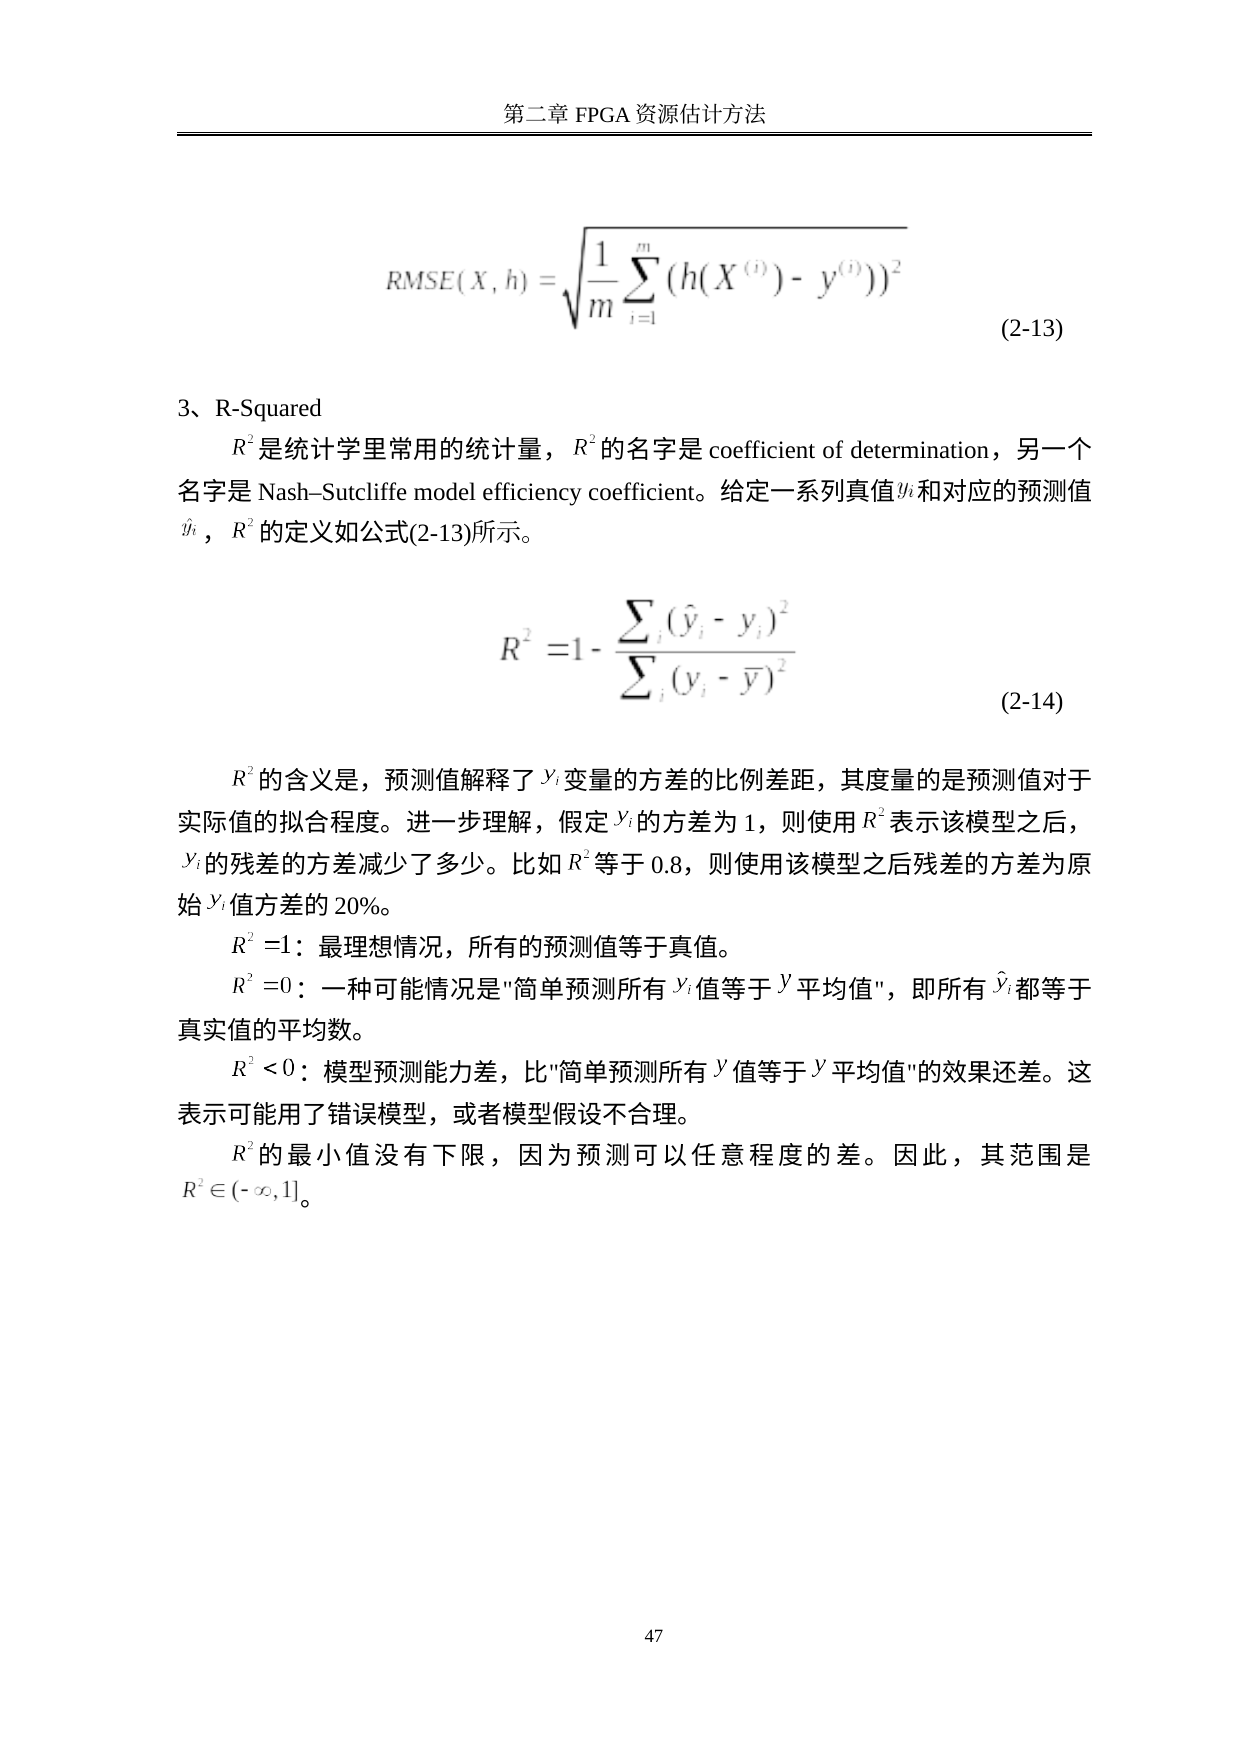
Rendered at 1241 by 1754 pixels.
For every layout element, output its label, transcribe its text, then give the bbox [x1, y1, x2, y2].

picture [895, 480, 917, 501]
text 的最小值没有下限，因为预测可以任意程度的差。因此，其范围是。 [177, 1131, 1092, 1215]
text 的含义是，预测值解释了变量的方差的比例差距，其度量的是预测值对于实际值的拟合程度。进一步理解，假定的方差为1，则使用表示该模型之后，的残差的方差减少了多少。比如等于0.8，则使用该模型之后残差的方差为原始值方差的20%。 [177, 756, 1092, 923]
text ：一种可能情况是"简单预测所有值等于平均值"，即所有都等于真实值的平均数。 [177, 965, 1092, 1048]
text (2-13) [177, 219, 1092, 342]
text ：模型预测能力差，比"简单预测所有值等于平均值"的效果还差。这表示可能用了错误模型，或者模型假设不合理。 [177, 1048, 1092, 1131]
text ：最理想情况，所有的预测值等于真值。 [177, 923, 1092, 965]
text (2-14) [177, 592, 1092, 715]
text 是统计学里常用的统计量，的名字是coefficient of determination，另一个名字是Nash–Sutcliffe model efficiency coefficient。给定一系列真值和对应的预测值，的定义如公式(2-13)所示。 [177, 425, 1092, 550]
picture [177, 514, 203, 542]
text 3、R-Squared [177, 383, 1092, 425]
